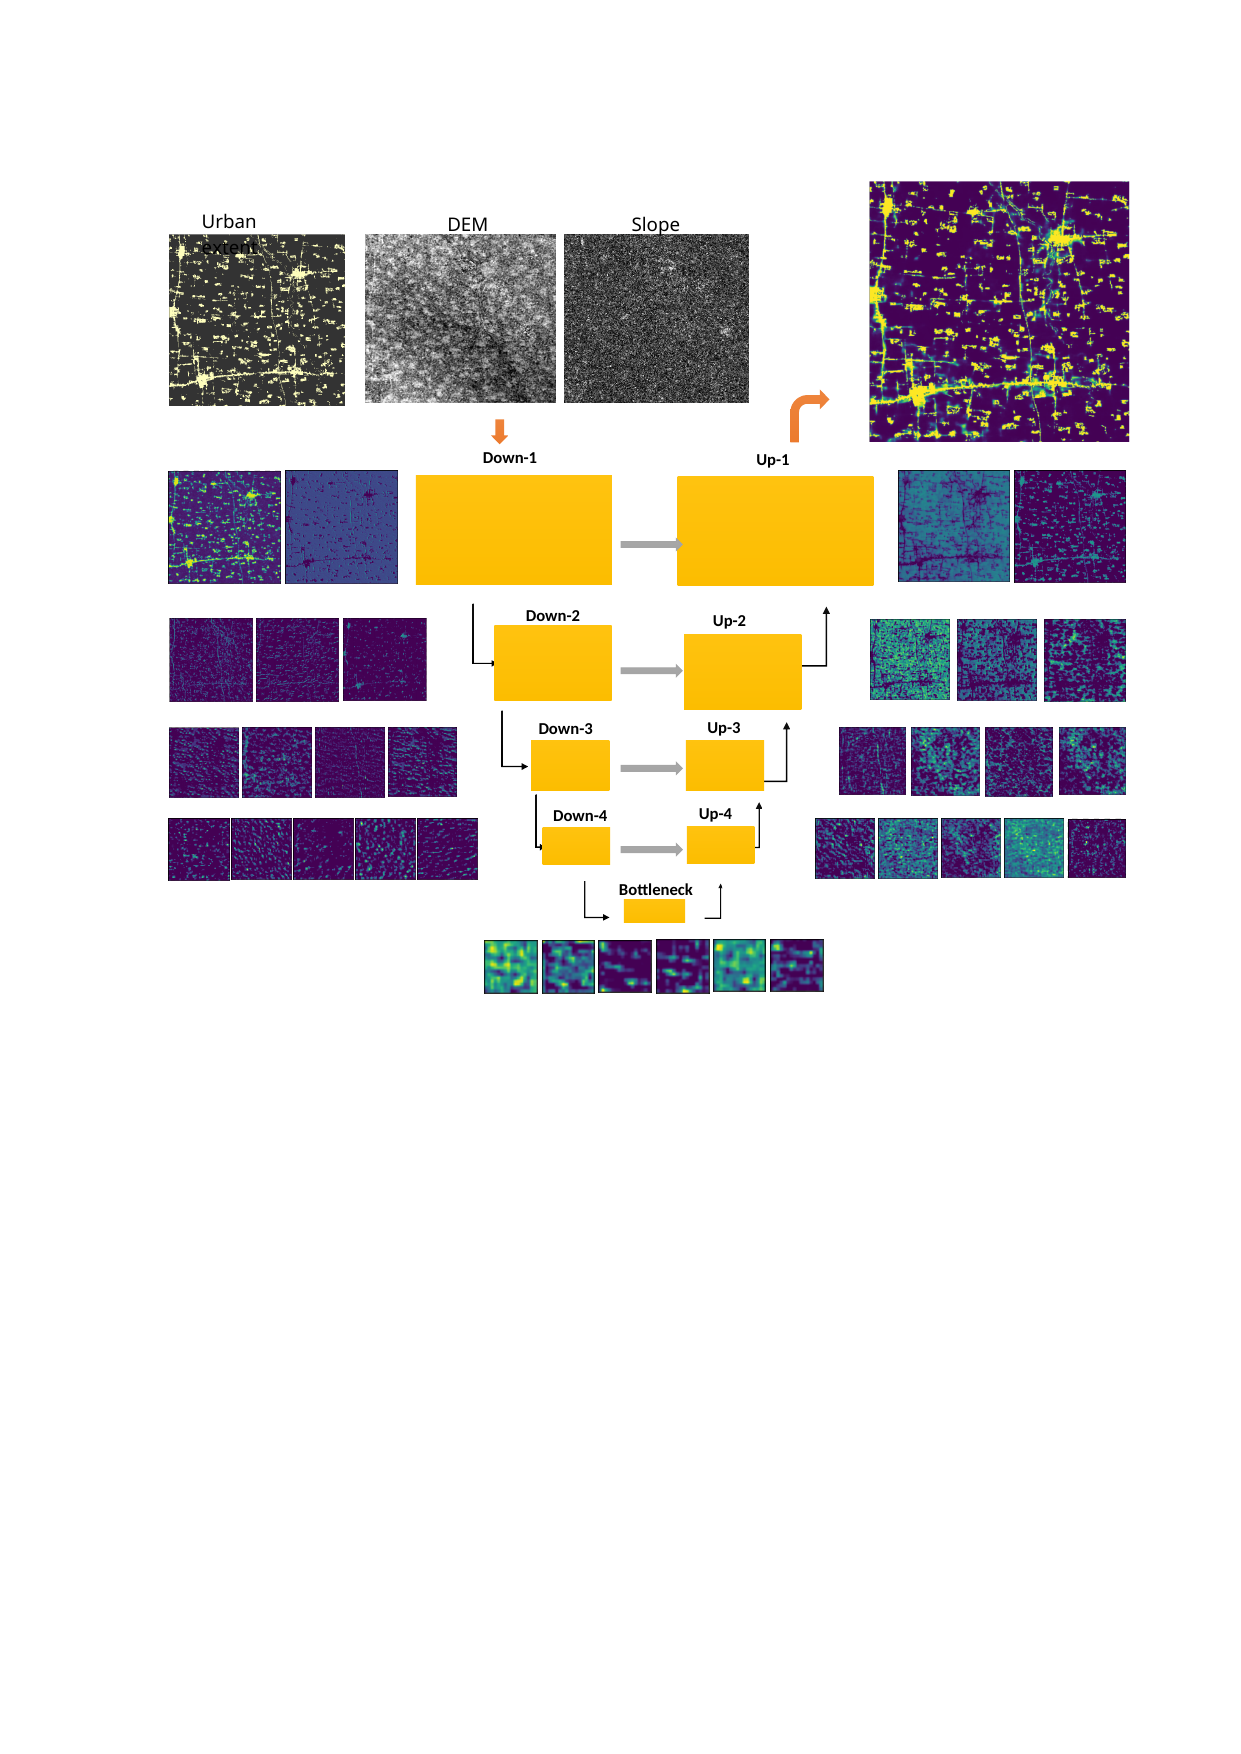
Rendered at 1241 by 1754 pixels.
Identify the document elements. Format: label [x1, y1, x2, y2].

picture [1044, 619, 1126, 702]
picture [542, 940, 595, 994]
picture [867, 179, 1131, 444]
picture [1067, 818, 1126, 878]
picture [242, 727, 312, 798]
picture [343, 618, 427, 701]
picture [293, 818, 354, 880]
picture [417, 818, 478, 880]
picture [870, 619, 950, 700]
picture [285, 470, 398, 584]
picture [770, 939, 824, 992]
picture [388, 727, 457, 797]
picture [898, 470, 1010, 582]
picture [957, 619, 1037, 701]
picture [365, 234, 556, 403]
picture [911, 727, 980, 796]
picture [564, 234, 749, 403]
picture [815, 818, 875, 879]
picture [484, 940, 538, 994]
picture [169, 618, 253, 702]
picture [839, 727, 906, 795]
picture [355, 818, 416, 880]
picture [231, 818, 292, 880]
picture [985, 727, 1053, 797]
picture [1014, 470, 1126, 583]
picture [168, 470, 281, 584]
picture [713, 939, 766, 992]
picture [256, 618, 339, 702]
picture [168, 818, 230, 881]
picture [169, 727, 239, 798]
picture [656, 939, 710, 994]
picture [1004, 818, 1064, 878]
picture [1059, 727, 1126, 795]
picture [941, 818, 1001, 878]
picture [315, 727, 385, 798]
picture [878, 818, 938, 879]
picture [169, 234, 345, 406]
picture [598, 940, 652, 993]
